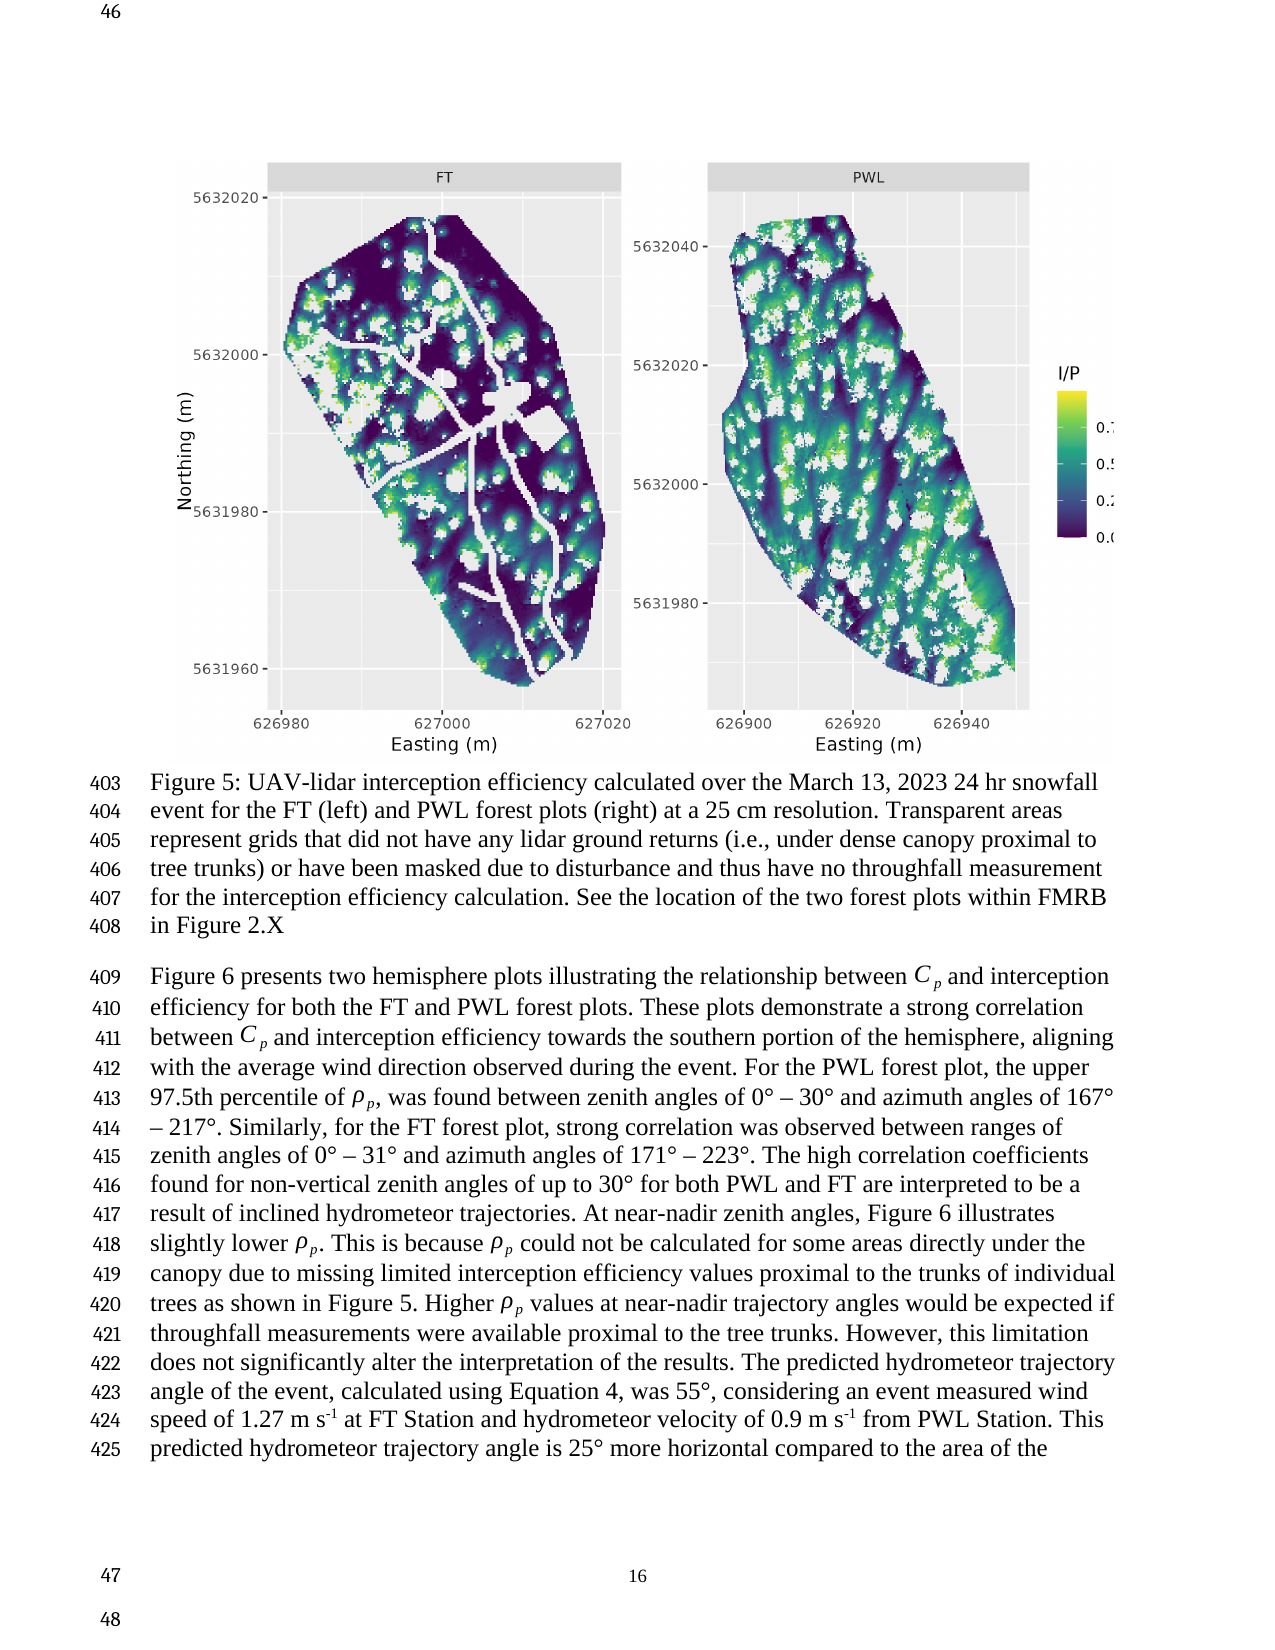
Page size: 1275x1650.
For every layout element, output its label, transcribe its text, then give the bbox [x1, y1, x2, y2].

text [150, 960, 1125, 1462]
table_header Figure 5: UAV-lidar interception efficiency calculated over the March 13, 2023 24 hr snowfall event for the FT (left) and PWL forest plots (right) at a 25 cm resolution. Transparent areas represent grids that did not have any lidar ground returns (i.e., under dense canopy proximal to tree trunks) or have been masked due to disturbance and thus have no throughfall measurement for the interception efficiency calculation. See the location of the two forest plots within FMRB in Figure 2. [139, 150, 1114, 767]
picture [168, 153, 1114, 764]
